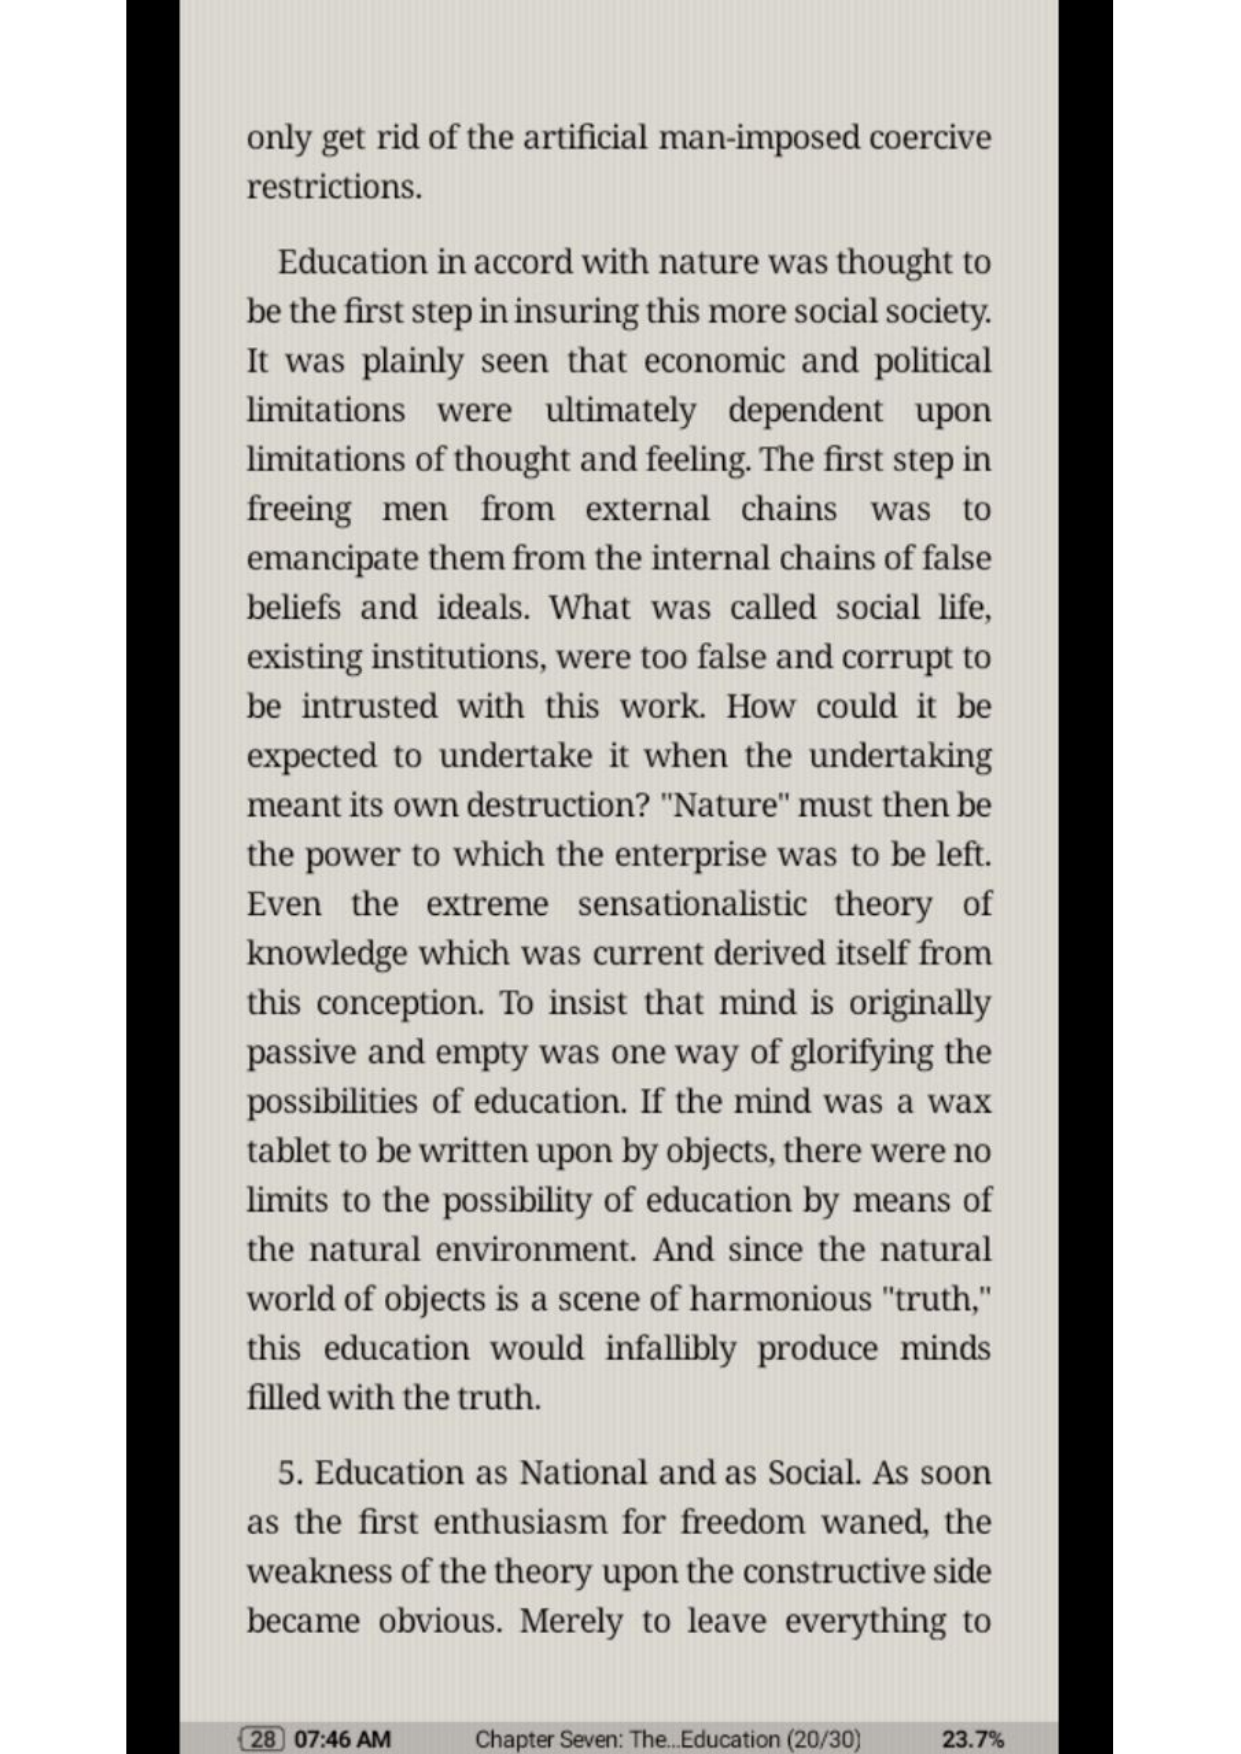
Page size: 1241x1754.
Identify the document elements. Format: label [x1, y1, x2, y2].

picture [126, 0, 1114, 1754]
